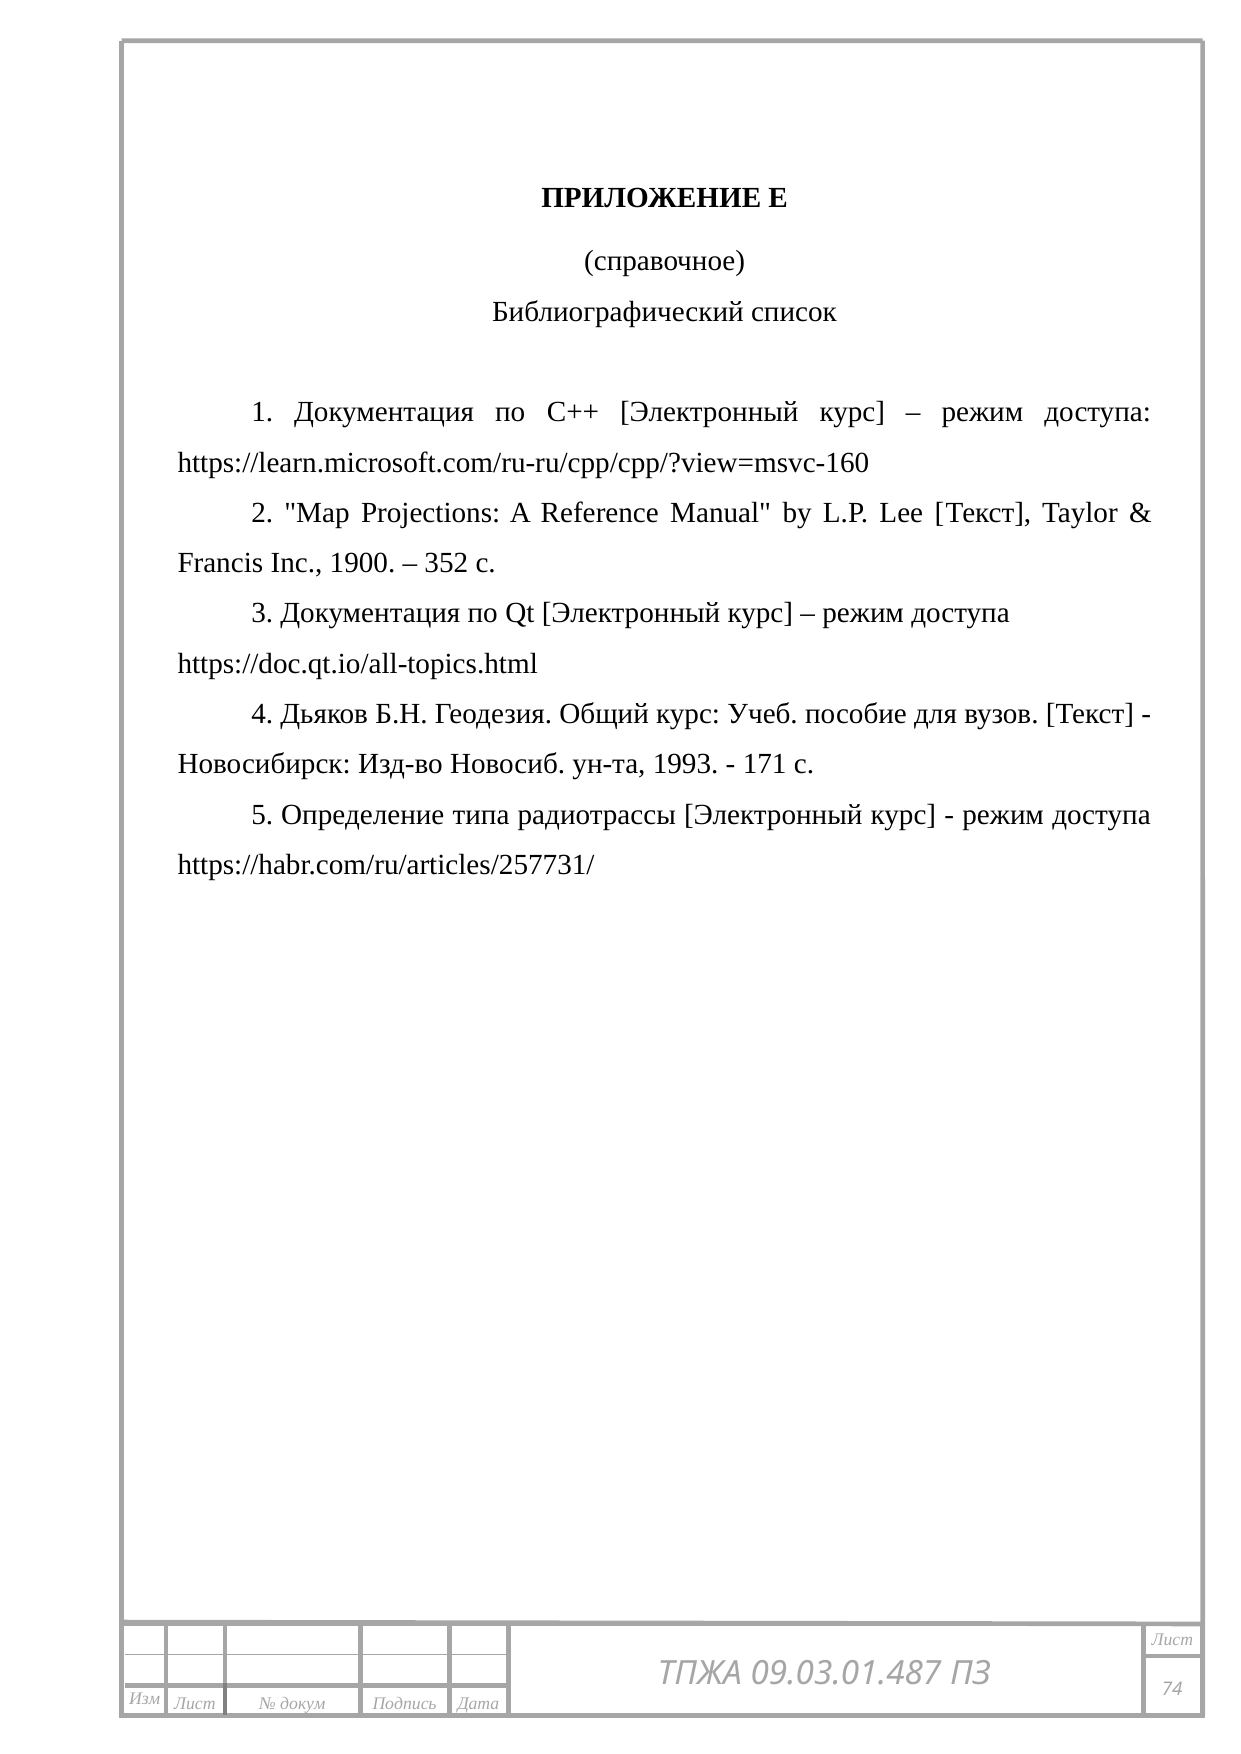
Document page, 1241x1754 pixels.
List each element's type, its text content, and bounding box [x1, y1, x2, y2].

text Библиографический список [177, 294, 1152, 327]
text 1. Документация по C++ [Электронный курс] – режим доступа: https://learn.microsoft.com/ru-ru/cpp/cpp/?view=msvc-160 [177, 394, 1152, 478]
text 4. Дьяков Б.Н. Геодезия. Общий курс: Учеб. пособие для вузов. [Текст] - Новосибирск: Изд-во Новосиб. ун-та, 1993. - 171 с. [177, 696, 1152, 780]
text ПРИЛОЖЕНИЕ Е [177, 181, 1152, 214]
text (справочное) [177, 243, 1152, 277]
text 3. Документация по Qt [Электронный курс] – режим доступа [177, 596, 1152, 629]
text 2. "Map Projections: A Reference Manual" by L.P. Lee [Текст], Taylor & Francis Inc., 1900. – 352 c. [177, 495, 1152, 579]
text 5. Определение типа радиотрассы [Электронный курс] - режим доступа https://habr.com/ru/articles/257731/ [177, 797, 1152, 881]
text https://doc.qt.io/all-topics.html [177, 646, 1152, 679]
